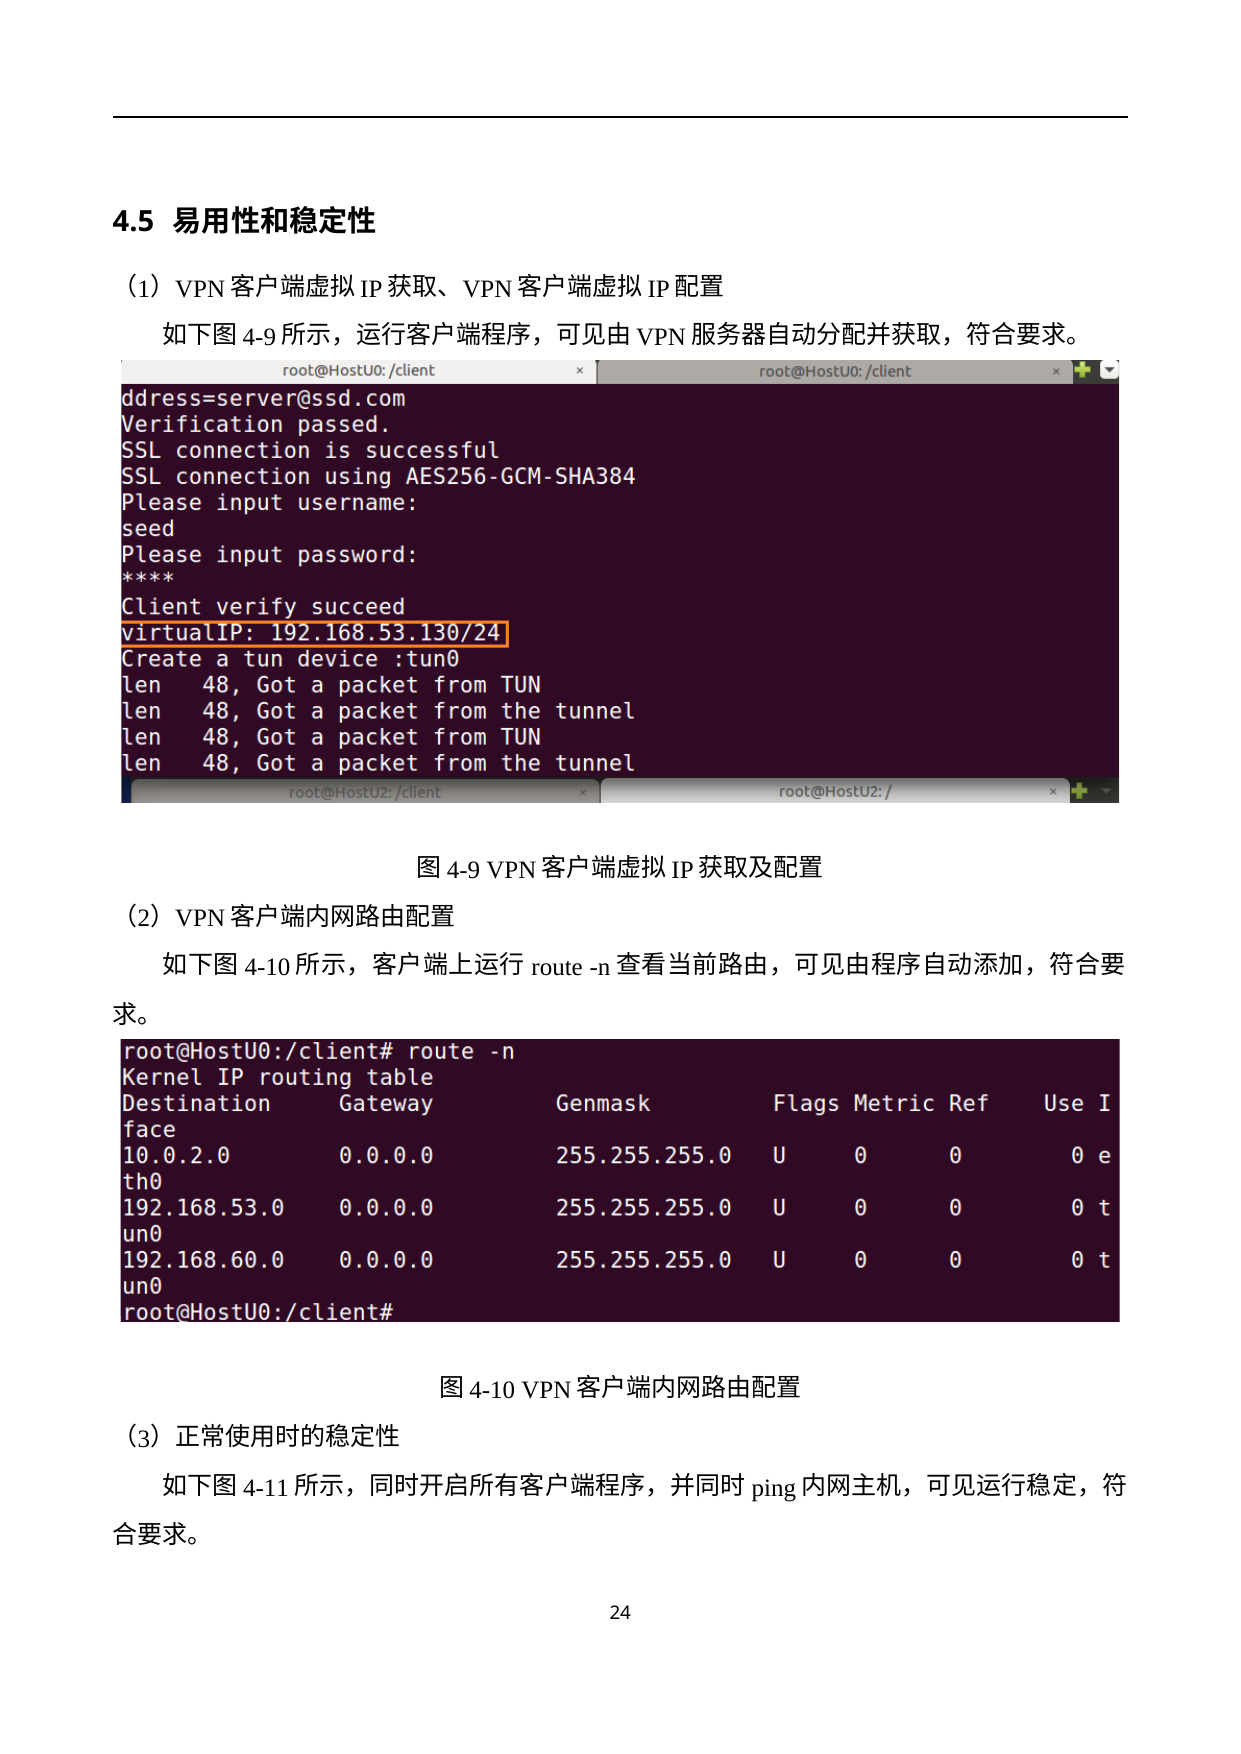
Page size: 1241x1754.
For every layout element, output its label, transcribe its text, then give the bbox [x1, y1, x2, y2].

picture [120, 1039, 1120, 1322]
text 如下图4-9所示，运行客户端程序，可见由VPN服务器自动分配并获取，符合要求。 [112, 312, 1128, 351]
text 易用性和稳定性 [112, 160, 1128, 240]
text （1）VPN客户端虚拟IP获取、VPN客户端虚拟IP配置 [112, 263, 1128, 302]
text 图4-10 VPN客户端内网路由配置 [112, 1364, 1128, 1404]
text 如下图4-10所示，客户端上运行route -n查看当前路由，可见由程序自动添加，符合要求。 [112, 941, 1128, 1031]
picture [121, 360, 1120, 803]
text （3）正常使用时的稳定性 [112, 1413, 1128, 1453]
text 如下图4-11所示，同时开启所有客户端程序，并同时ping内网主机，可见运行稳定，符合要求。 [112, 1462, 1128, 1551]
text （2）VPN客户端内网路由配置 [112, 892, 1128, 932]
text 图4-9 VPN客户端虚拟IP获取及配置 [112, 844, 1128, 883]
